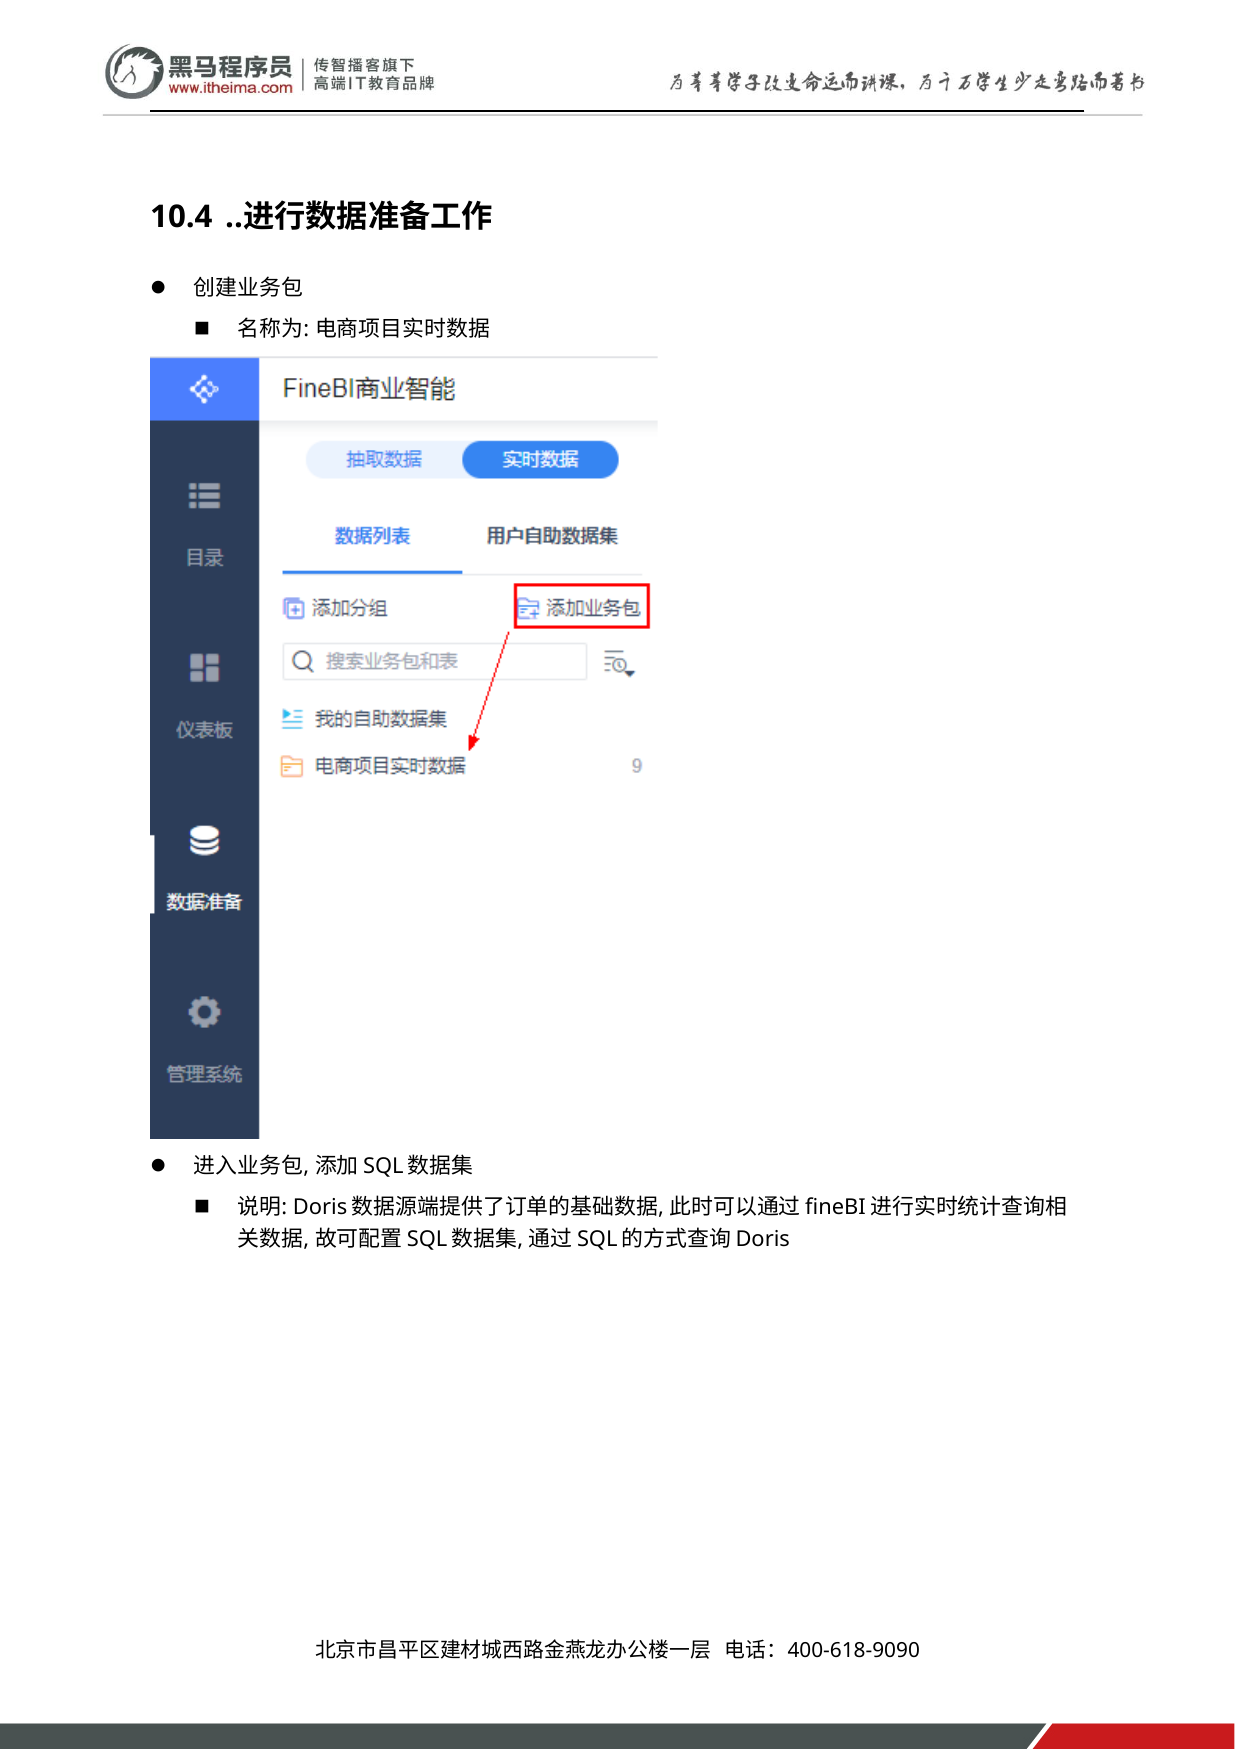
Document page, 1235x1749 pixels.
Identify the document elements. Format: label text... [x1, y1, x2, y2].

list 说明: Doris数据源端提供了订单的基础数据, 此时可以通过fineBI进行实时统计查询相关数据, 故可配置SQL数据集, 通过SQL的方式查询Doris [194, 1189, 1084, 1253]
picture [0, 0, 1235, 123]
list 名称为: 电商项目实时数据 [194, 311, 1084, 343]
picture [0, 1664, 1235, 1749]
subtitle ..进行数据准备工作 [150, 192, 1084, 237]
list 进入业务包, 添加SQL数据集 [150, 1148, 1084, 1180]
picture [150, 352, 658, 1139]
list 创建业务包 [150, 269, 1084, 301]
